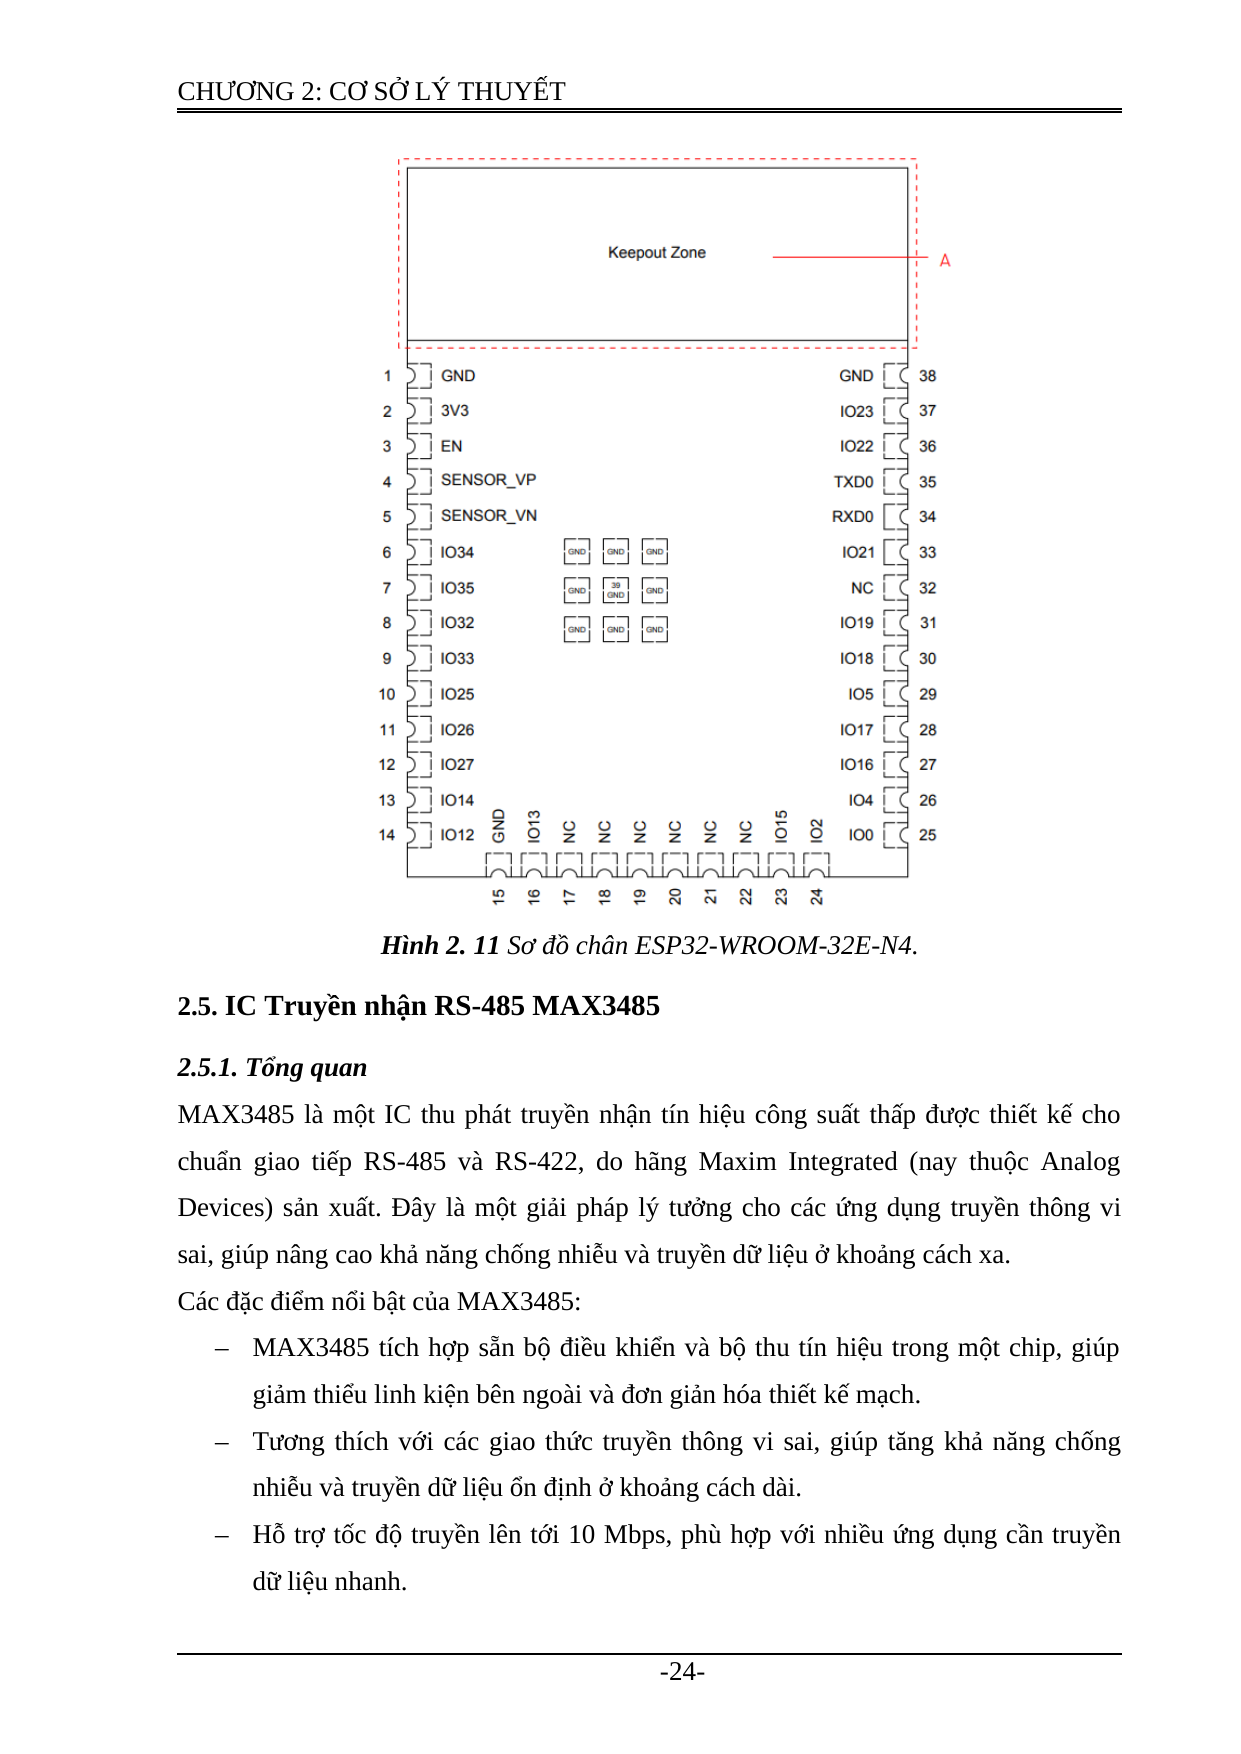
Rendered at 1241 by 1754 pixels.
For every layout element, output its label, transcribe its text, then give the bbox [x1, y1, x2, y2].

picture [304, 144, 996, 914]
list Hỗ trợ tốc độ truyền lên tới 10 Mbps, phù hợp với nhiều ứng dụng cần truyền dữ liệu nhanh. [215, 1518, 1122, 1596]
text MAX3485 là một IC thu phát truyền nhận tín hiệu công suất thấp được thiết kế cho chuẩn giao tiếp RS-485 và RS-422, do hãng Maxim Integrated (nay thuộc Analog Devices) sản xuất. Đây là một giải pháp lý tưởng cho các ứng dụng truyền thông vi sai, giúp nâng cao khả năng chống nhiễu và truyền dữ liệu ở khoảng cách xa. [177, 1098, 1122, 1269]
list MAX3485 tích hợp sẵn bộ điều khiển và bộ thu tín hiệu trong một chip, giúp giảm thiểu linh kiện bên ngoài và đơn giản hóa thiết kế mạch. [215, 1331, 1122, 1409]
text Hình 2. 11 Sơ đồ chân ESP32-WROOM-32E-N4. [177, 929, 1122, 961]
list Tương thích với các giao thức truyền thông vi sai, giúp tăng khả năng chống nhiễu và truyền dữ liệu ổn định ở khoảng cách dài. [215, 1425, 1122, 1502]
text Các đặc điểm nổi bật của MAX3485: [177, 1285, 1122, 1316]
subtitle Tổng quan [177, 1051, 1122, 1082]
subtitle IC Truyền nhận RS-485 MAX3485 [177, 988, 1122, 1022]
